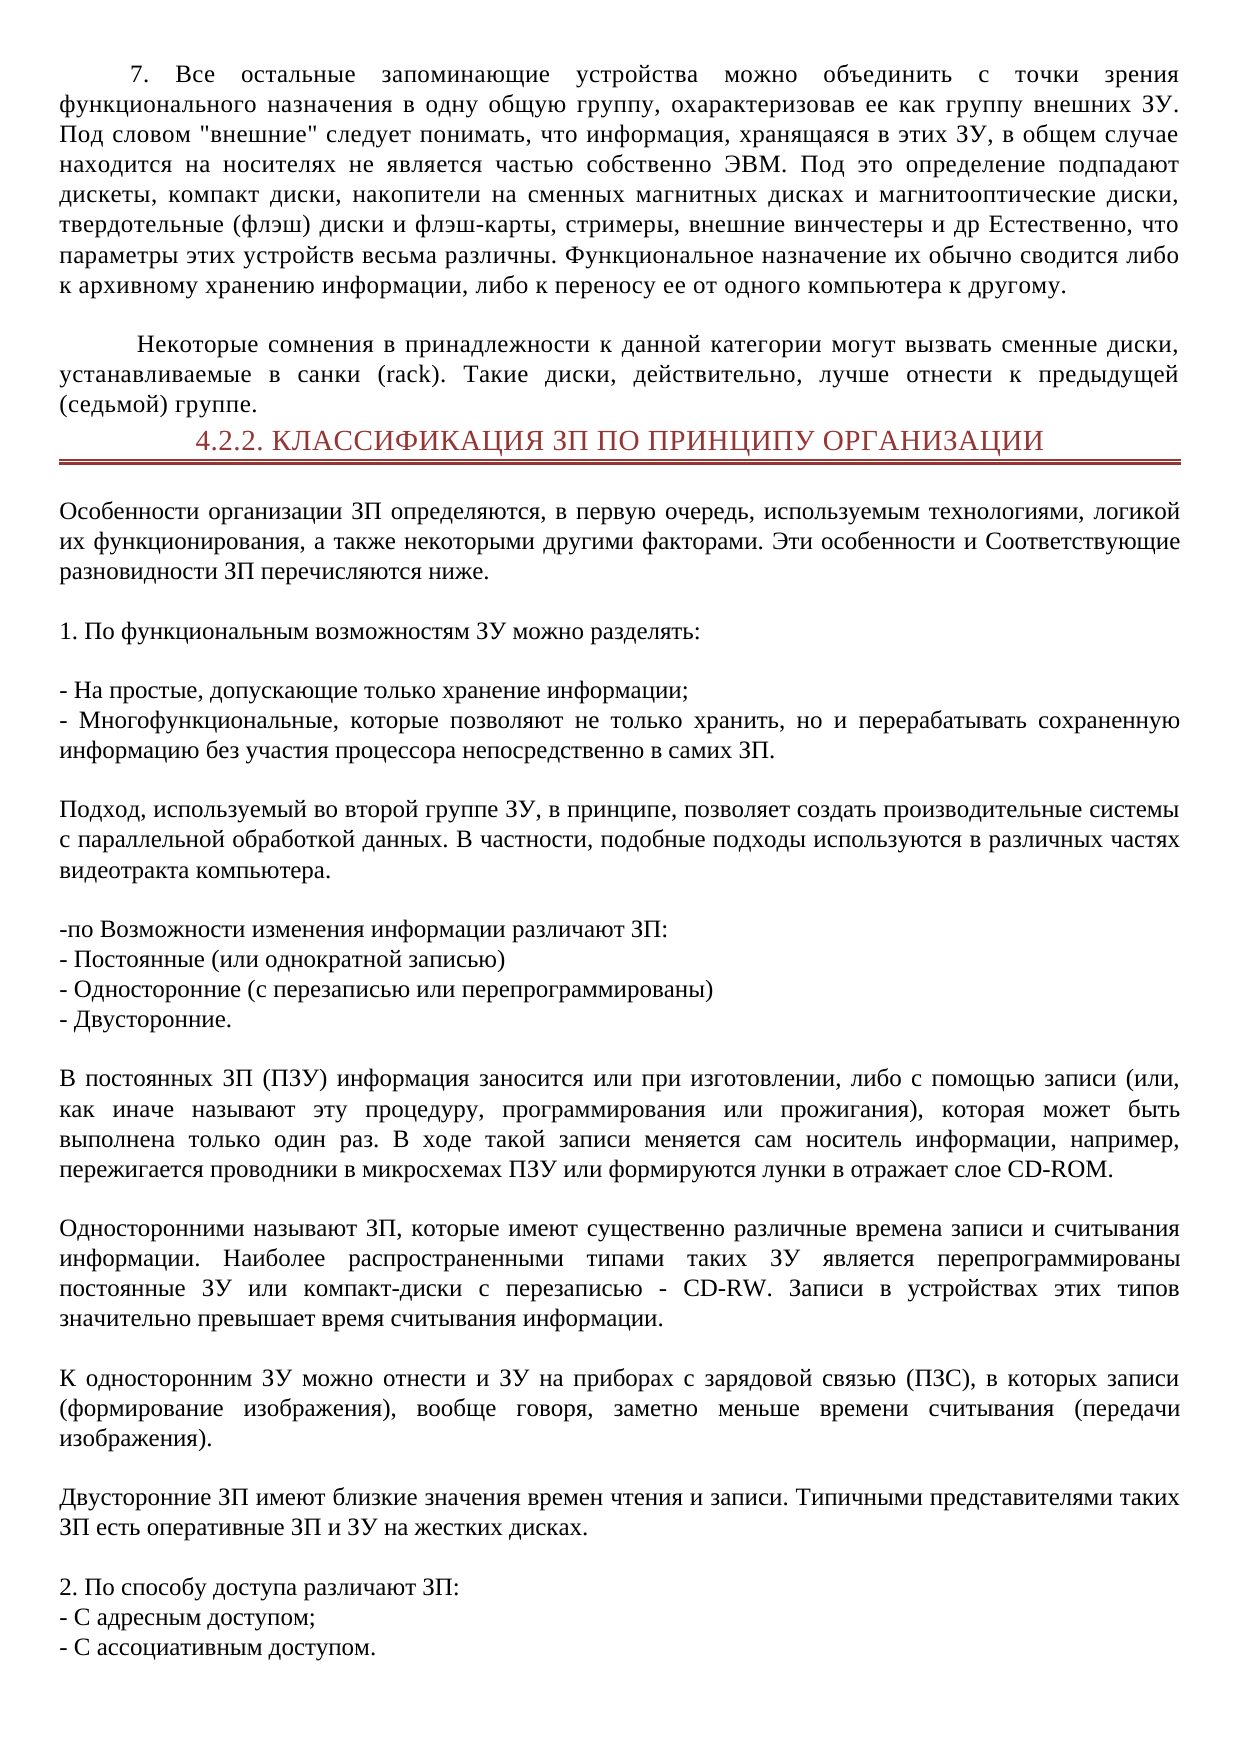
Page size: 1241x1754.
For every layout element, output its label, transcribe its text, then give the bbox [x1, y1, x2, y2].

text В постоянных ЗП (ПЗУ) информация заносится или при изготовлении, либо с помощью записи (или, как иначе называют эту процедуру, программирования или прожигания), которая может быть выполнена только один раз. В ходе такой записи меняется сам носитель информации, например, пережигается проводники в микросхемах ПЗУ или формируются лунки в отражает слое CD-ROM. [59, 1063, 1181, 1183]
text Особенности организации ЗП определяются, в первую очередь, используемым технологиями, логикой их функционирования, а также некоторыми другими факторами. Эти особенности и Соответствующие разновидности ЗП перечисляются ниже. [59, 496, 1181, 585]
text Односторонними называют ЗП, которые имеют существенно различные времена записи и считывания информации. Наиболее распространенными типами таких ЗУ является перепрограммированы постоянные ЗУ или компакт-диски с перезаписью - CD-RW. Записи в устройствах этих типов значительно превышает время считывания информации. [59, 1213, 1181, 1332]
text - Постоянные (или однократной записью) [59, 944, 1181, 973]
text 7. Все остальные запоминающие устройства можно объединить с точки зрения функционального назначения в одну общую группу, охарактеризовав ее как группу внешних ЗУ. Под словом "внешние" следует понимать, что информация, хранящаяся в этих ЗУ, в общем случае находится на носителях не является частью собственно ЭВМ. Под это определение подпадают дискеты, компакт диски, накопители на сменных магнитных дисках и магнитооптические диски, твердотельные (флэш) диски и флэш-карты, стримеры, внешние винчестеры и др Естественно, что параметры этих устройств весьма различны. Функциональное назначение их обычно сводится либо к архивному хранению информации, либо к переносу ее от одного компьютера к другому. [59, 59, 1181, 298]
text - Многофункциональные, которые позволяют не только хранить, но и перерабатывать сохраненную информацию без участия процессора непосредственно в самих ЗП. [59, 705, 1181, 764]
text Двусторонние ЗП имеют близкие значения времен чтения и записи. Типичными представителями таких ЗП есть оперативные ЗП и ЗУ на жестких дисках. [59, 1482, 1181, 1541]
text Некоторые сомнения в принадлежности к данной категории могут вызвать сменные диски, устанавливаемые в санки (rack). Такие диски, действительно, лучше отнести к предыдущей (седьмой) группе. [59, 329, 1181, 418]
text К односторонним ЗУ можно отнести и ЗУ на приборах с зарядовой связью (ПЗС), в которых записи (формирование изображения), вообще говоря, заметно меньше времени считывания (передачи изображения). [59, 1363, 1181, 1452]
text Подход, используемый во второй группе ЗУ, в принципе, позволяет создать производительные системы с параллельной обработкой данных. В частности, подобные подходы используются в различных частях видеотракта компьютера. [59, 794, 1181, 883]
text - Двусторонние. [59, 1004, 1181, 1033]
text 2. По способу доступа различают ЗП: [59, 1572, 1181, 1600]
text -по Возможности изменения информации различают ЗП: [59, 914, 1181, 943]
text - На простые, допускающие только хранение информации; [59, 675, 1181, 704]
text - С адресным доступом; [59, 1602, 1181, 1630]
subtitle 4.2.2. Классификация ЗП ПО ПРИНЦИПУ ОРГАНИЗАЦИИ [59, 423, 1181, 459]
text - Односторонние (с перезаписью или перепрограммированы) [59, 974, 1181, 1003]
text 1. По функциональным возможностям ЗУ можно разделять: [59, 616, 1181, 644]
text - С ассоциативным доступом. [59, 1632, 1181, 1661]
